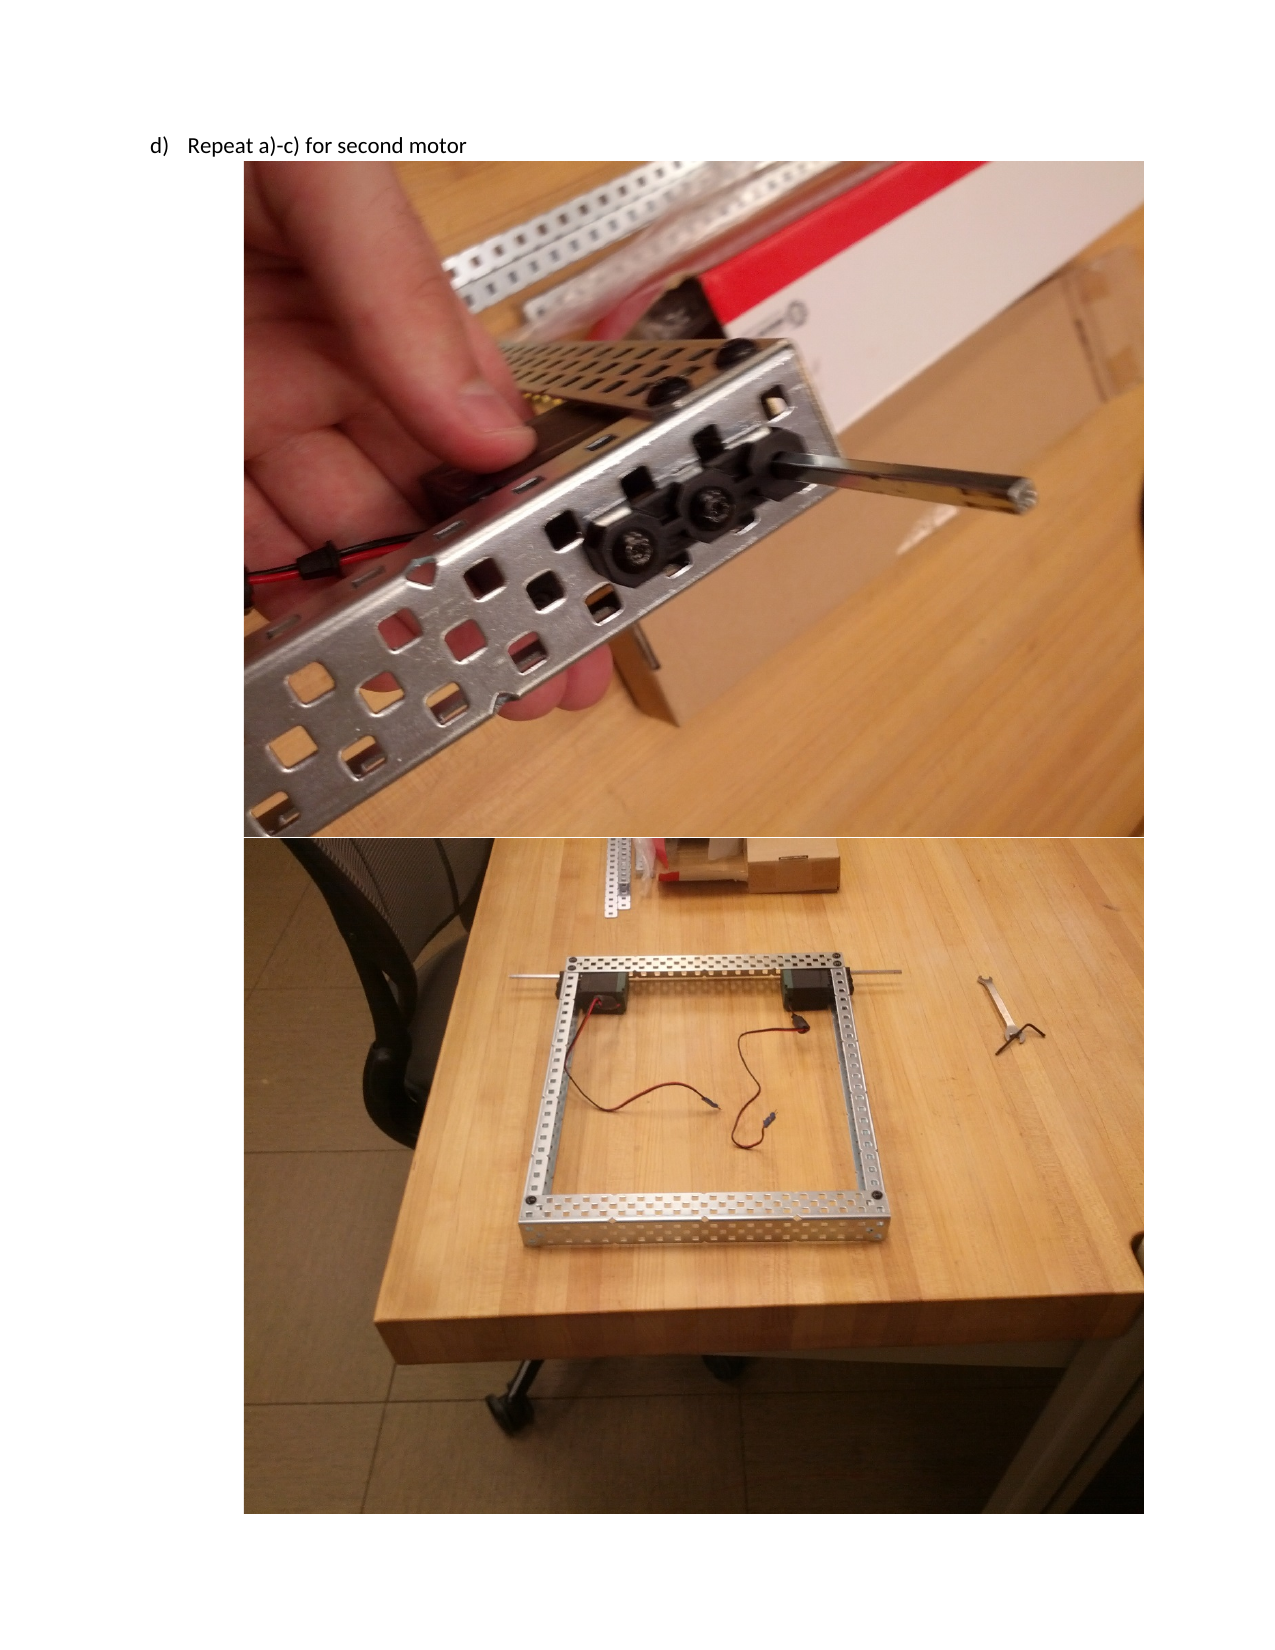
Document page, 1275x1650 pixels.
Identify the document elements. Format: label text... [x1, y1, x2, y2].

picture [243, 161, 1144, 837]
picture [243, 838, 1144, 1514]
list Repeat a)-c) for second motor [150, 131, 1200, 159]
